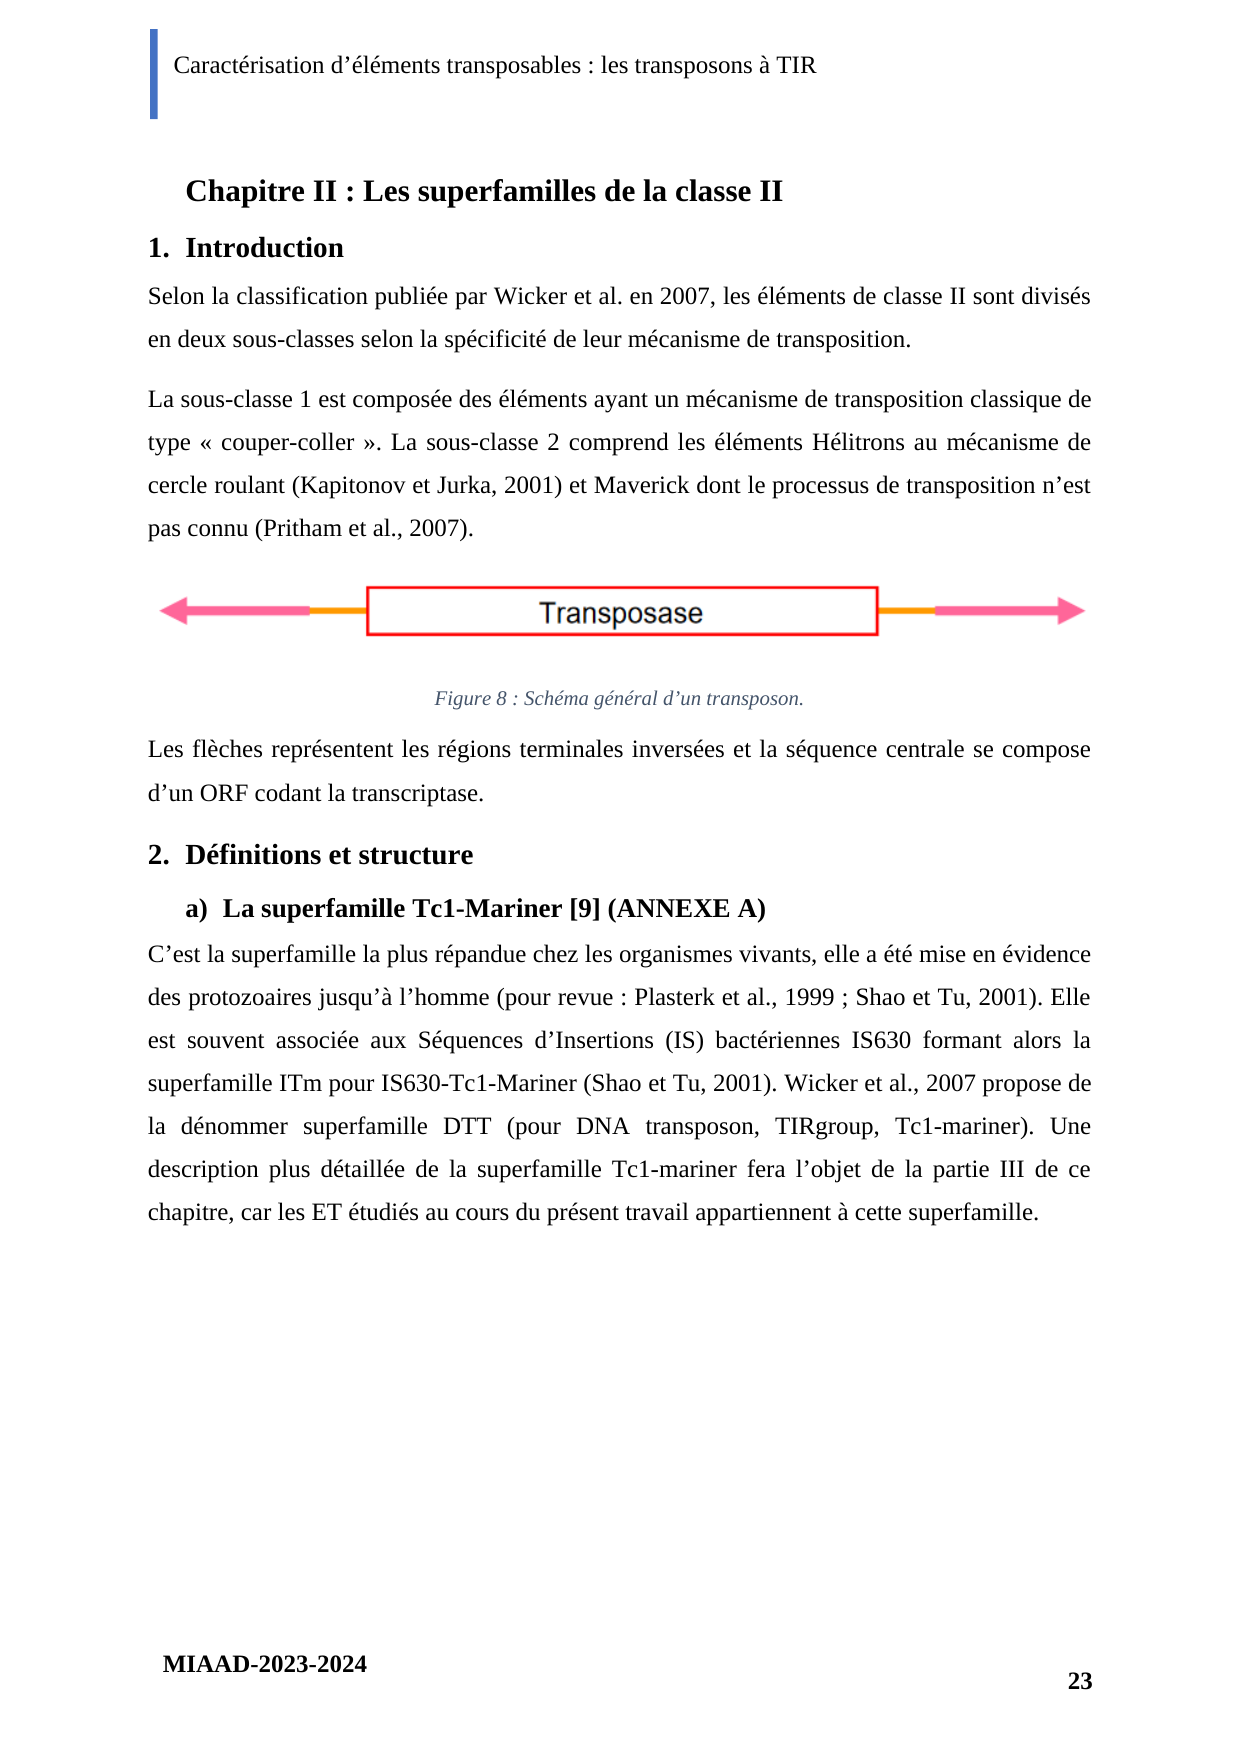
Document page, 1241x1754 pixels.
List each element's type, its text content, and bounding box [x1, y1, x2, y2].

subtitle Chapitre II : Les superfamilles de la classe II [185, 173, 1093, 208]
text C’est la superfamille la plus répandue chez les organismes vivants, elle a été mise en évidence des protozoaires jusqu’à l’homme (pour revue : Plasterk et al., 1999 ; Shao et Tu, 2001). Elle est souvent associée aux Séquences d’Insertions (IS) bactériennes IS630 formant alors la superfamille ITm pour IS630-Tc1-Mariner (Shao et Tu, 2001). Wicker et al., 2007 propose de la dénommer superfamille DTT (pour DNA transposon, TIRgroup, Tc1-mariner). Une description plus détaillée de la superfamille Tc1-mariner fera l’objet de la partie III de ce chapitre, car les ET étudiés au cours du présent travail appartiennent à cette superfamille. [148, 939, 1093, 1226]
text Les flèches représentent les régions terminales inversées et la séquence centrale se compose d’un ORF codant la transcriptase. [148, 734, 1093, 806]
text Figure 8 : Schéma général d’un transposon. [148, 686, 1093, 709]
picture [147, 573, 1093, 655]
subtitle Définitions et structure [148, 837, 1093, 871]
text La sous-classe 1 est composée des éléments ayant un mécanisme de transposition classique de type « couper-coller ». La sous-classe 2 comprend les éléments Hélitrons au mécanisme de cercle roulant (Kapitonov et Jurka, 2001) et Maverick dont le processus de transposition n’est pas connu (Pritham et al., 2007). [148, 384, 1093, 542]
subtitle La superfamille Tc1-Mariner [9] (ANNEXE A) [185, 892, 1093, 923]
text Selon la classification publiée par Wicker et al. en 2007, les éléments de classe II sont divisés en deux sous-classes selon la spécificité de leur mécanisme de transposition. [148, 281, 1093, 353]
subtitle Introduction [148, 231, 1093, 264]
